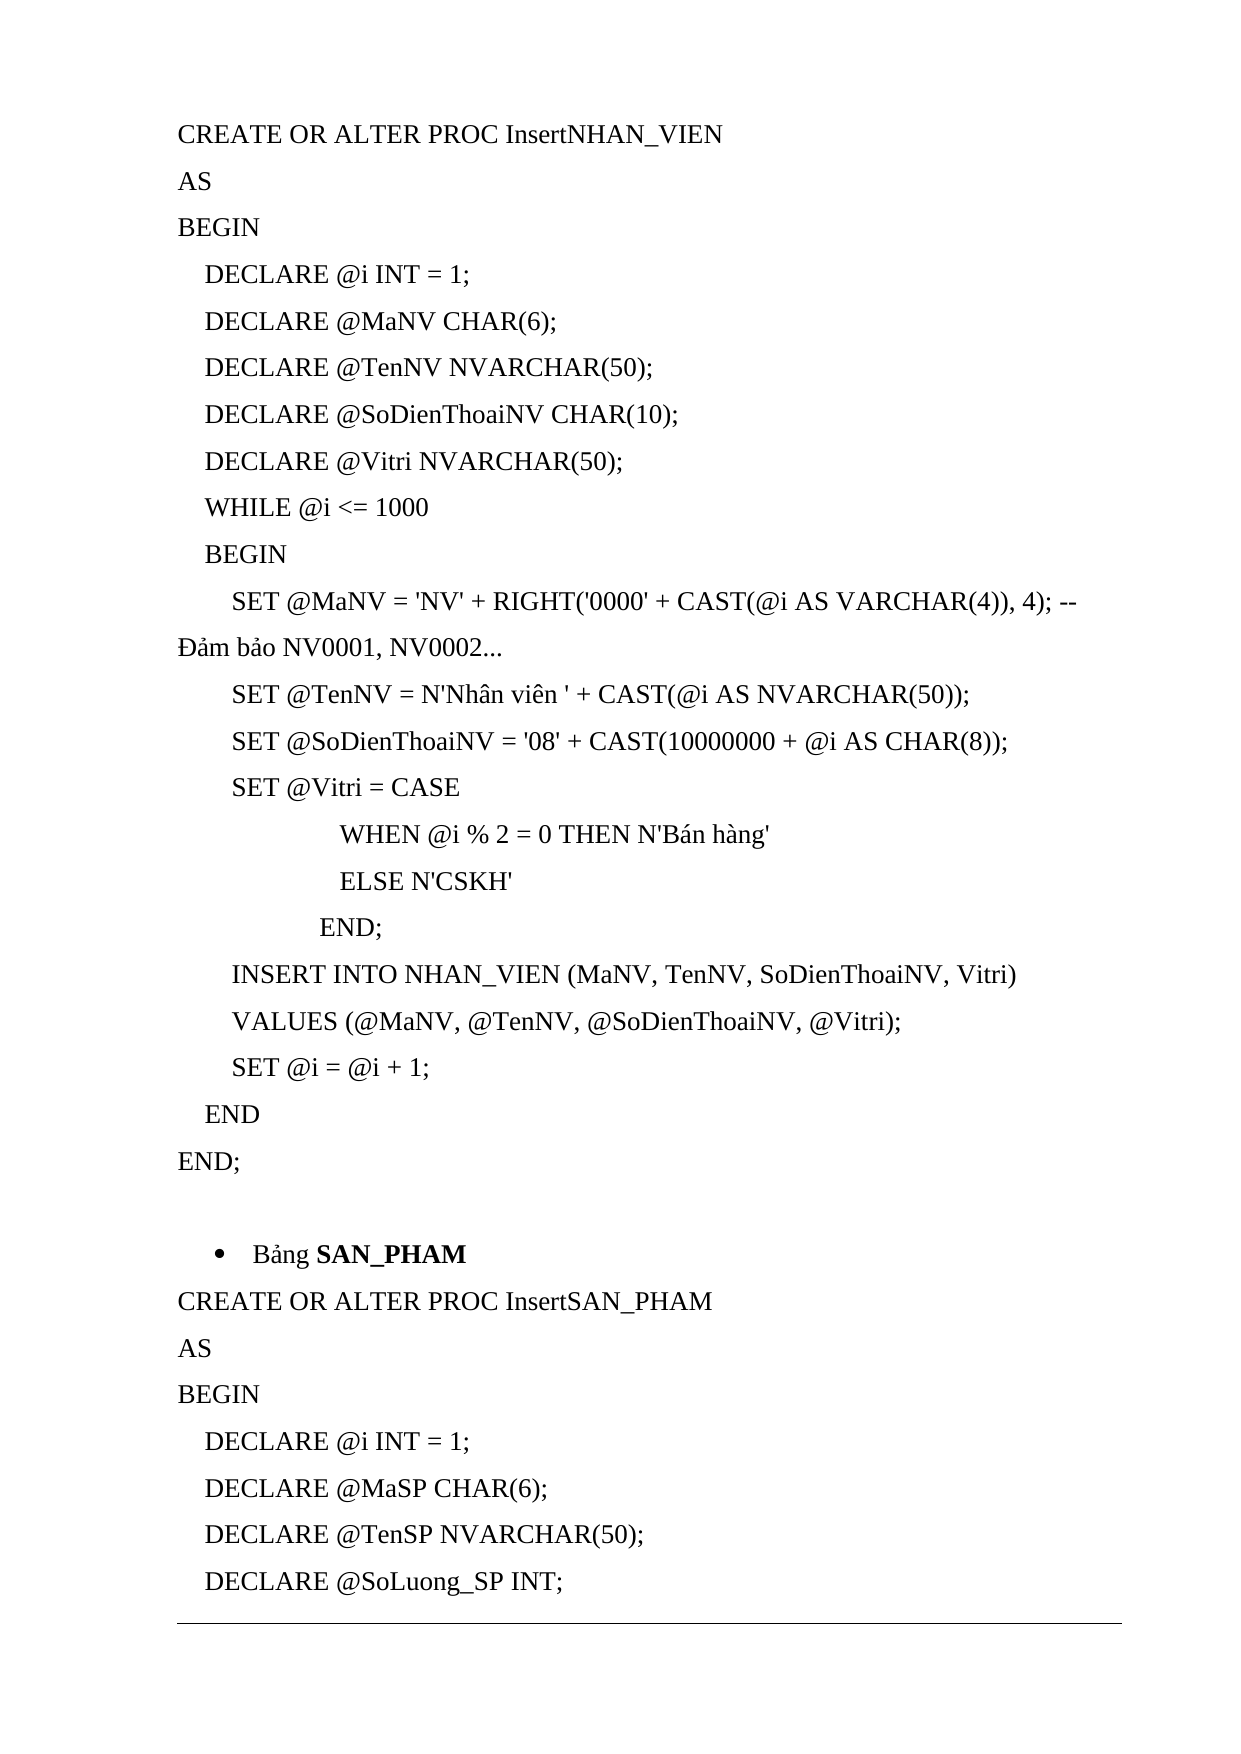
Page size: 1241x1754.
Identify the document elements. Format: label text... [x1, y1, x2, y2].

text INSERT INTO NHAN_VIEN (MaNV, TenNV, SoDienThoaiNV, Vitri) [177, 958, 1122, 989]
text VALUES (@MaNV, @TenNV, @SoDienThoaiNV, @Vitri); [177, 1005, 1122, 1036]
text END; [177, 911, 1122, 943]
text DECLARE @i INT = 1; [177, 258, 1122, 289]
text WHEN @i % 2 = 0 THEN N'Bán hàng' [177, 818, 1122, 849]
text DECLARE @TenSP NVARCHAR(50); [177, 1518, 1122, 1549]
text END; [177, 1145, 1122, 1176]
text AS [177, 1332, 1122, 1363]
text SET @MaNV = 'NV' + RIGHT('0000' + CAST(@i AS VARCHAR(4)), 4); -- Đảm bảo NV0001, NV0002... [177, 585, 1122, 663]
text SET @TenNV = N'Nhân viên ' + CAST(@i AS NVARCHAR(50)); [177, 678, 1122, 709]
text BEGIN [177, 1378, 1122, 1409]
text SET @i = @i + 1; [177, 1051, 1122, 1083]
text DECLARE @Vitri NVARCHAR(50); [177, 445, 1122, 476]
text END [177, 1098, 1122, 1129]
text DECLARE @SoLuong_SP INT; [177, 1565, 1122, 1596]
text SET @Vitri = CASE [177, 771, 1122, 803]
text DECLARE @TenNV NVARCHAR(50); [177, 351, 1122, 383]
text ELSE N'CSKH' [177, 865, 1122, 896]
text DECLARE @i INT = 1; [177, 1425, 1122, 1456]
text BEGIN [177, 538, 1122, 569]
text SET @SoDienThoaiNV = '08' + CAST(10000000 + @i AS CHAR(8)); [177, 725, 1122, 756]
list Bảng SAN_PHAM [215, 1238, 1122, 1269]
text CREATE OR ALTER PROC InsertNHAN_VIEN [177, 118, 1122, 149]
text DECLARE @MaNV CHAR(6); [177, 305, 1122, 336]
text WHILE @i <= 1000 [177, 491, 1122, 523]
text BEGIN [177, 211, 1122, 243]
text DECLARE @MaSP CHAR(6); [177, 1472, 1122, 1503]
text CREATE OR ALTER PROC InsertSAN_PHAM [177, 1285, 1122, 1316]
text AS [177, 165, 1122, 196]
text DECLARE @SoDienThoaiNV CHAR(10); [177, 398, 1122, 429]
